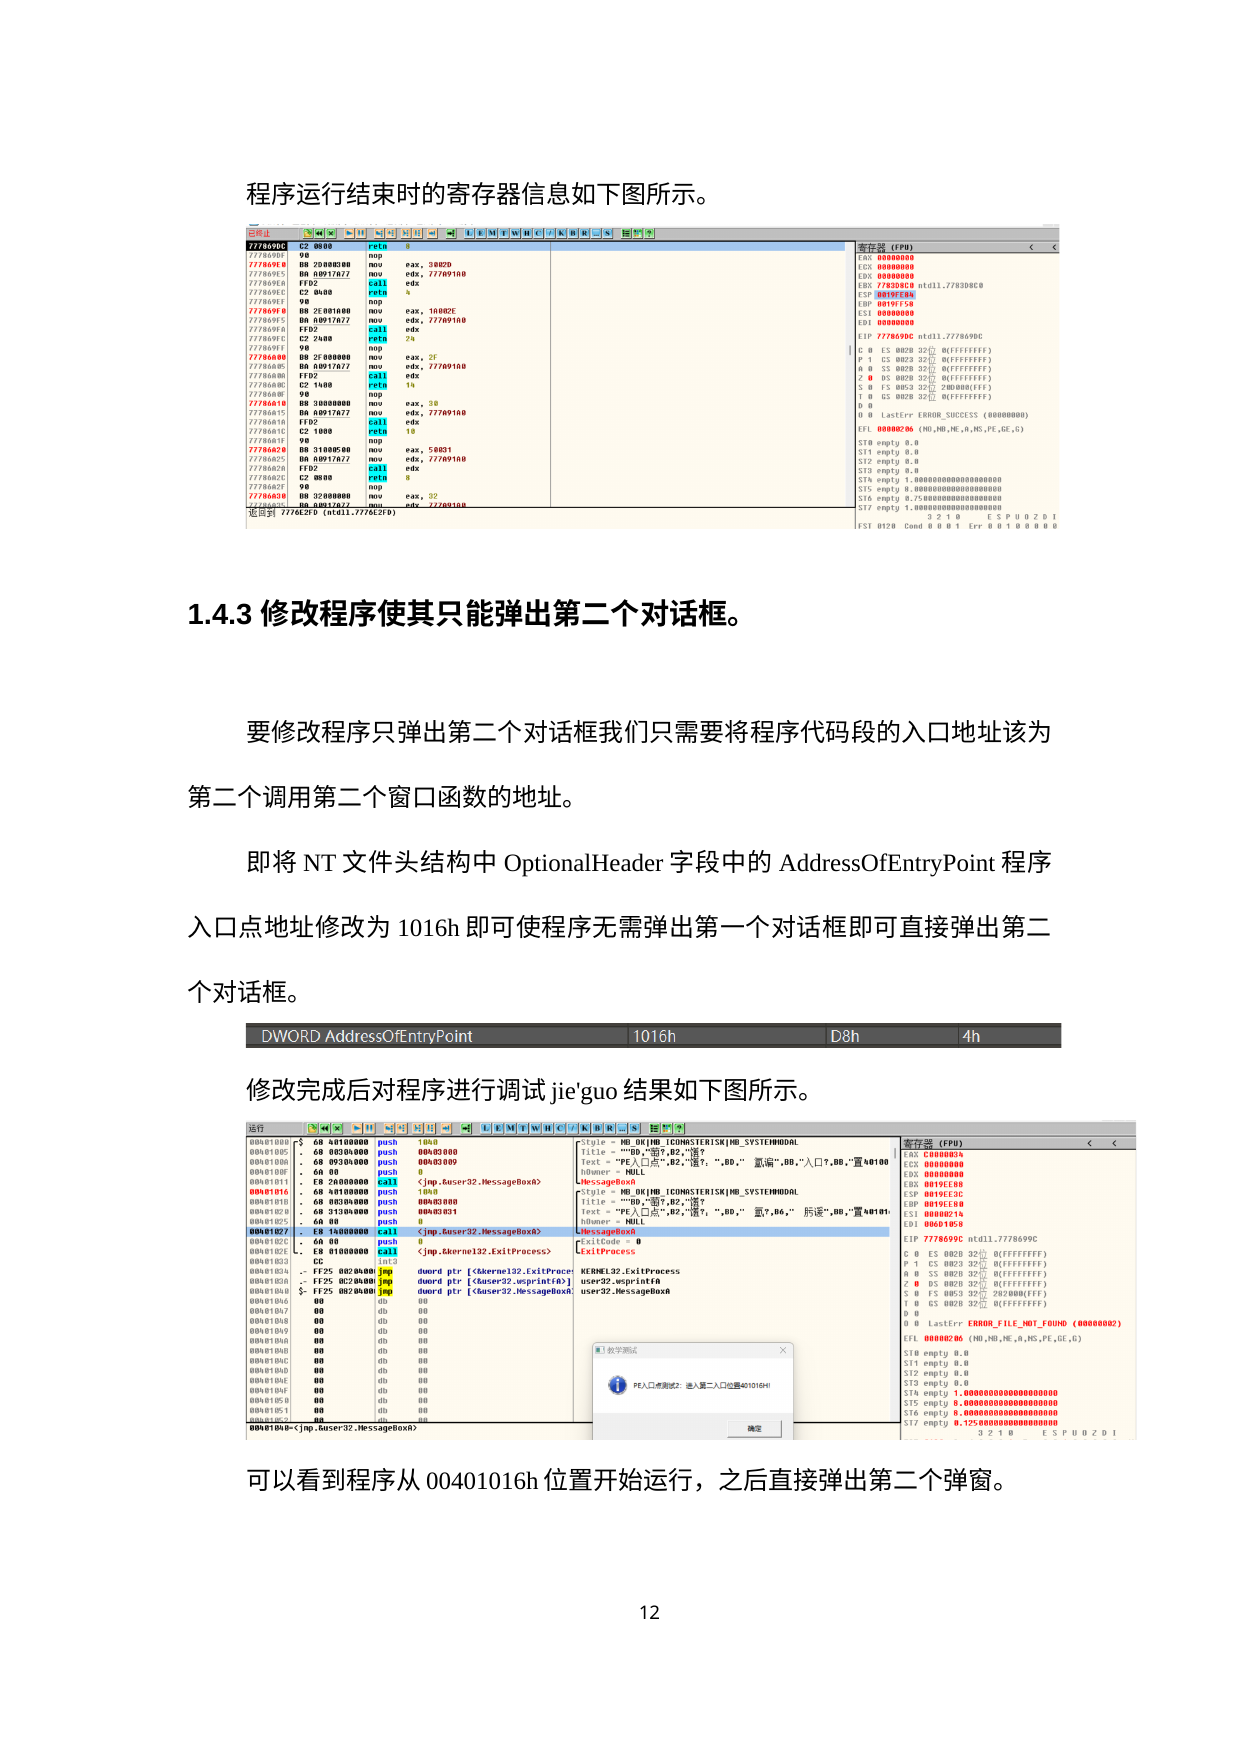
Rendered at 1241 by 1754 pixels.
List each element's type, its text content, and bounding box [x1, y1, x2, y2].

subtitle 1.4.3 修改程序使其只能弹出第二个对话框。 [187, 579, 1053, 644]
text 程序运行结束时的寄存器信息如下图所示。 [187, 160, 1053, 225]
picture [245, 224, 1060, 529]
picture [245, 1023, 1062, 1048]
text 修改完成后对程序进行调试jie'guo结果如下图所示。 [187, 1056, 1053, 1121]
text 即将NT文件头结构中OptionalHeader字段中的AddressOfEntryPoint程序入口点地址修改为1016h即可使程序无需弹出第一个对话框即可直接弹出第二个对话框。 [187, 828, 1053, 1023]
picture [245, 1120, 1137, 1440]
text 可以看到程序从00401016h位置开始运行，之后直接弹出第二个弹窗。 [187, 1446, 1053, 1511]
text 要修改程序只弹出第二个对话框我们只需要将程序代码段的入口地址该为第二个调用第二个窗口函数的地址。 [187, 698, 1053, 828]
